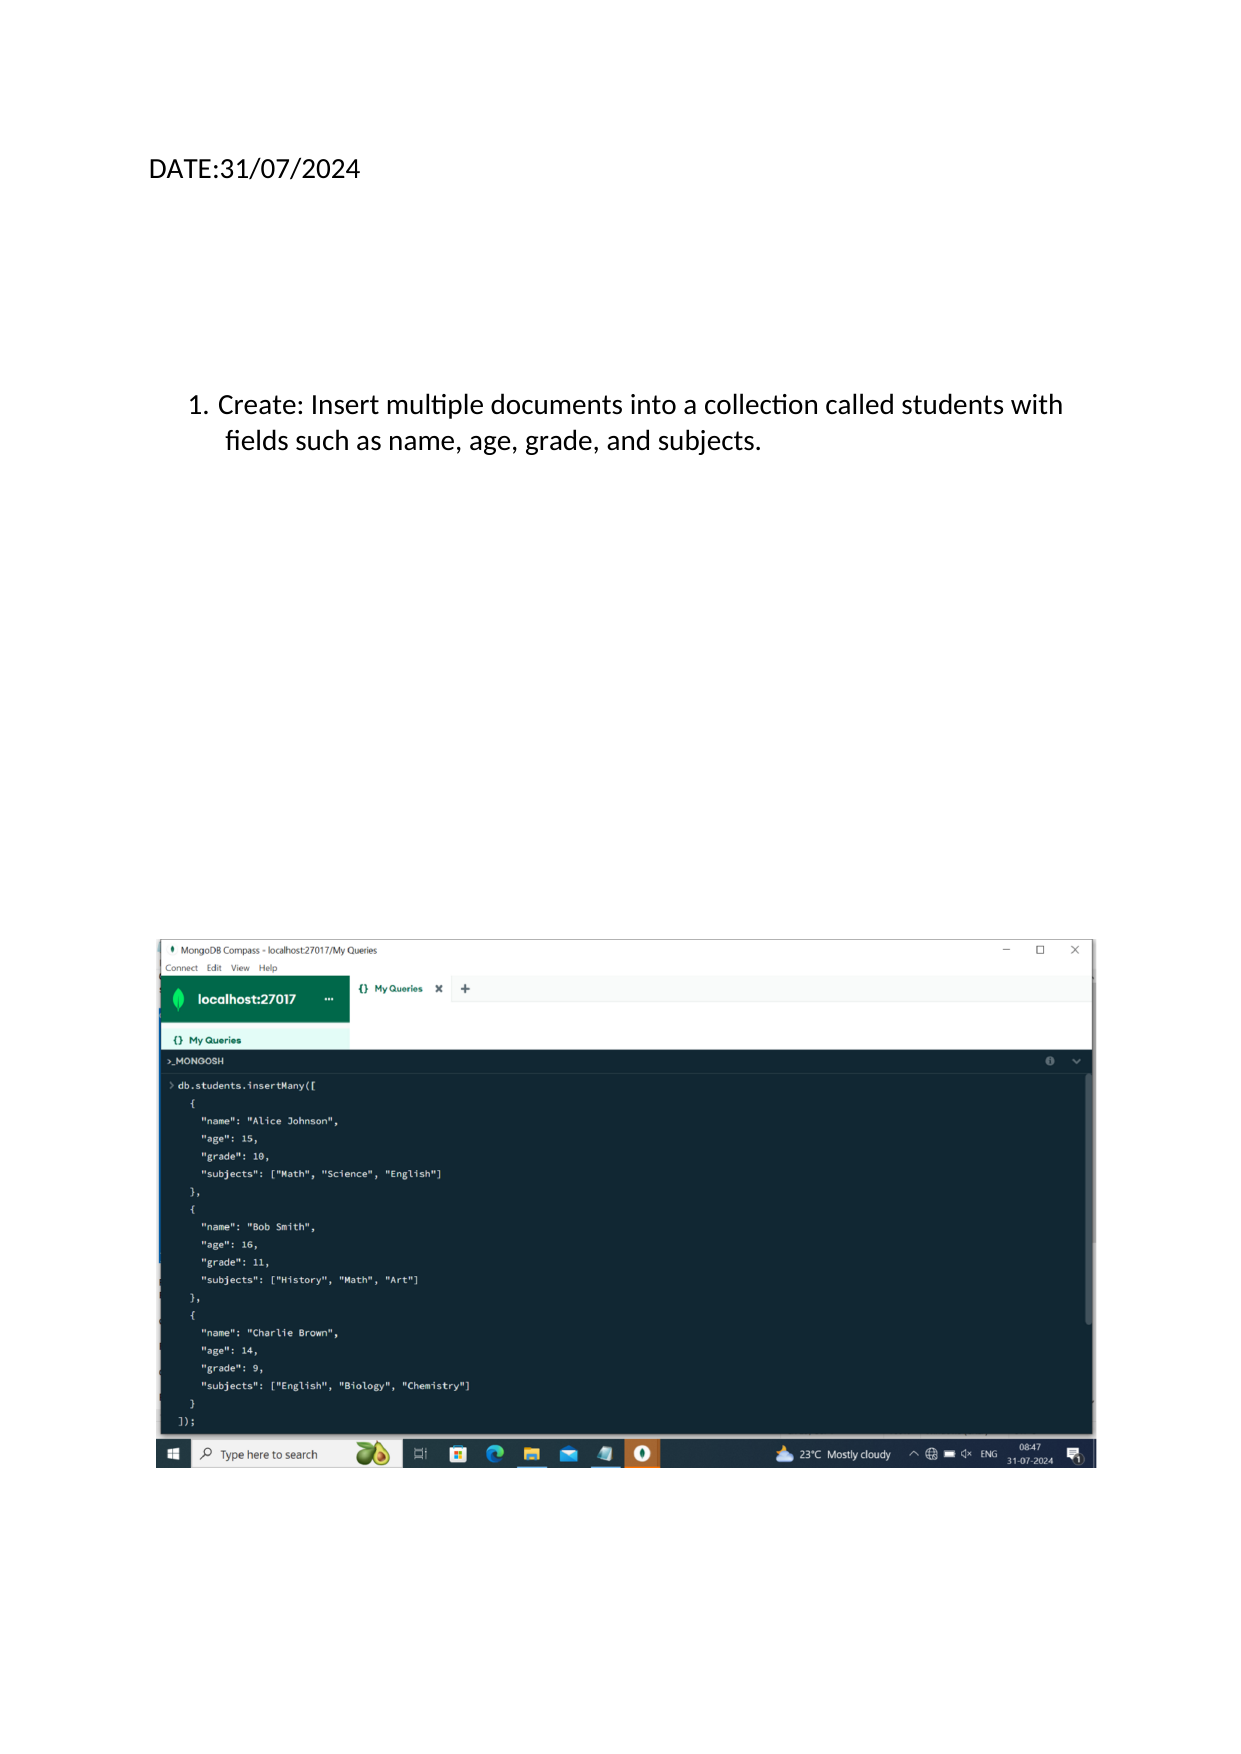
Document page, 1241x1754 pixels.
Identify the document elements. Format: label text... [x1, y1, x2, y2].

text 1. Create: Insert multiple documents into a collection called students with fields such as name, age, grade, and subjects. [187, 386, 1098, 457]
picture [155, 938, 1097, 1468]
text DATE:31/07/2024 [148, 150, 1098, 186]
